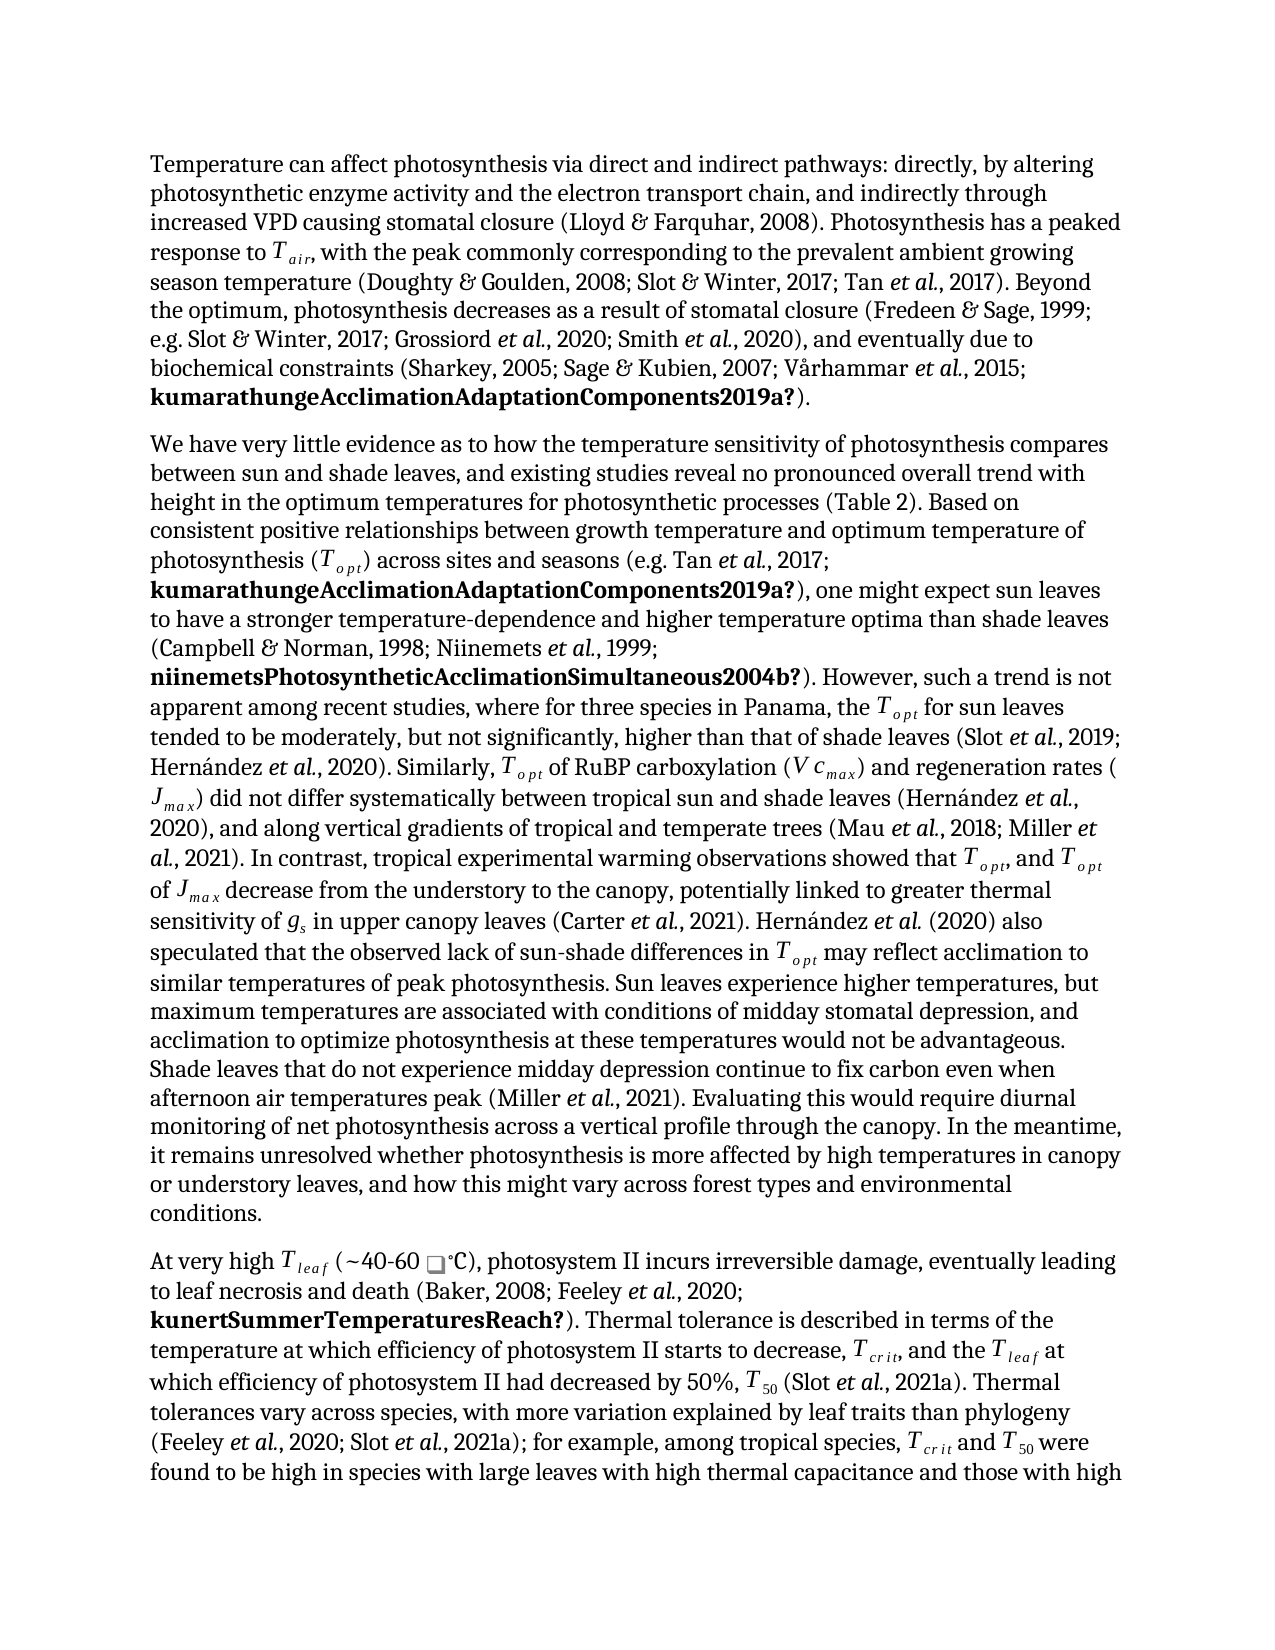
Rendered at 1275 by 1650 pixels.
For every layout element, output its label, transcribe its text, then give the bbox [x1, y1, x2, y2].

text We have very little evidence as to how the temperature sensitivity of photosynthesis compares between sun and shade leaves, and existing studies reveal no pronounced overall trend with height in the optimum temperatures for photosynthetic processes (Table 2). Based on consistent positive relationships between growth temperature and optimum temperature of photosynthesis () across sites and seasons (e.g. Tan et al., 2017; kumarathungeAcclimationAdaptationComponents2019a?), one might expect sun leaves to have a stronger temperature-dependence and higher temperature optima than shade leaves (Campbell & Norman, 1998; Niinemets et al., 1999; niinemetsPhotosyntheticAcclimationSimultaneous2004b?). However, such a trend is not apparent among recent studies, where for three species in Panama, the for sun leaves tended to be moderately, but not significantly, higher than that of shade leaves (Slot et al., 2019; Hernández et al., 2020). Similarly, of RuBP carboxylation () and regeneration rates () did not differ systematically between tropical sun and shade leaves (Hernández et al., 2020), and along vertical gradients of tropical and temperate trees (Mau et al., 2018; Miller et al., 2021). In contrast, tropical experimental warming observations showed that , and of decrease from the understory to the canopy, potentially linked to greater thermal sensitivity of in upper canopy leaves (Carter et al., 2021). Hernández et al. (2020) also speculated that the observed lack of sun-shade differences in may reflect acclimation to similar temperatures of peak photosynthesis. Sun leaves experience higher temperatures, but maximum temperatures are associated with conditions of midday stomatal depression, and acclimation to optimize photosynthesis at these temperatures would not be advantageous. Shade leaves that do not experience midday depression continue to fix carbon even when afternoon air temperatures peak (Miller et al., 2021). Evaluating this would require diurnal monitoring of net photosynthesis across a vertical profile through the canopy. In the meantime, it remains unresolved whether photosynthesis is more affected by high temperatures in canopy or understory leaves, and how this might vary across forest types and environmental conditions. [150, 430, 1125, 1227]
text Temperature can affect photosynthesis via direct and indirect pathways: directly, by altering photosynthetic enzyme activity and the electron transport chain, and indirectly through increased VPD causing stomatal closure (Lloyd & Farquhar, 2008). Photosynthesis has a peaked response to , with the peak commonly corresponding to the prevalent ambient growing season temperature (Doughty & Goulden, 2008; Slot & Winter, 2017; Tan et al., 2017). Beyond the optimum, photosynthesis decreases as a result of stomatal closure (Fredeen & Sage, 1999; e.g. Slot & Winter, 2017; Grossiord et al., 2020; Smith et al., 2020), and eventually due to biochemical constraints (Sharkey, 2005; Sage & Kubien, 2007; Vårhammar et al., 2015; kumarathungeAcclimationAdaptationComponents2019a?). [150, 150, 1125, 411]
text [150, 1246, 1125, 1486]
